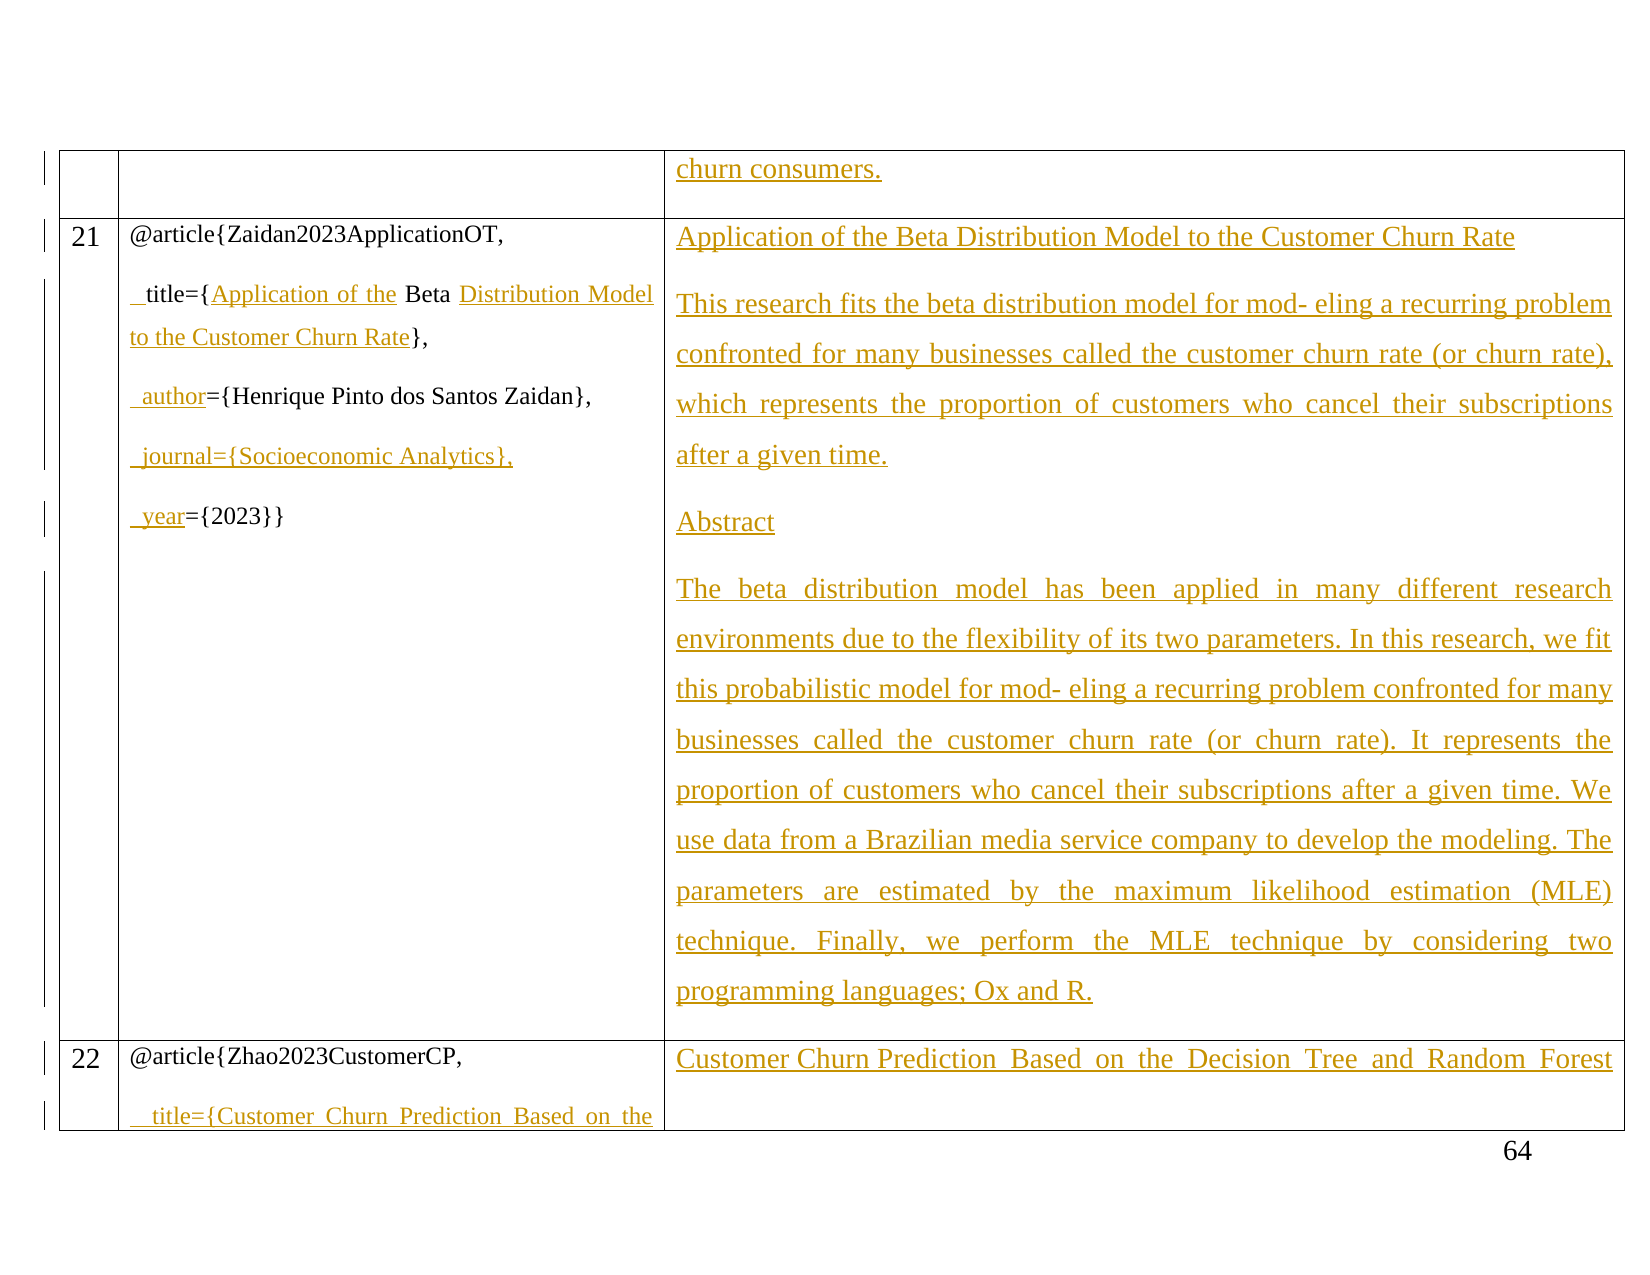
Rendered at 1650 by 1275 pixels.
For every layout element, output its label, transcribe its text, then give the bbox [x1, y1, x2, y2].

table_cell 22 [60, 1041, 118, 1130]
table_cell 21 [60, 219, 118, 1040]
table_cell [665, 219, 1624, 1040]
table_cell @article{Zaidan2023ApplicationOT, title={ Beta }, ={Henrique Pinto dos Santos Zaidan}, ={2023}} [119, 219, 664, 1040]
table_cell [119, 1041, 664, 1130]
table_cell 20 [60, 151, 118, 218]
table_cell Machine Learning [665, 151, 1624, 218]
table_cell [119, 151, 664, 218]
table_cell [665, 1041, 1624, 1130]
